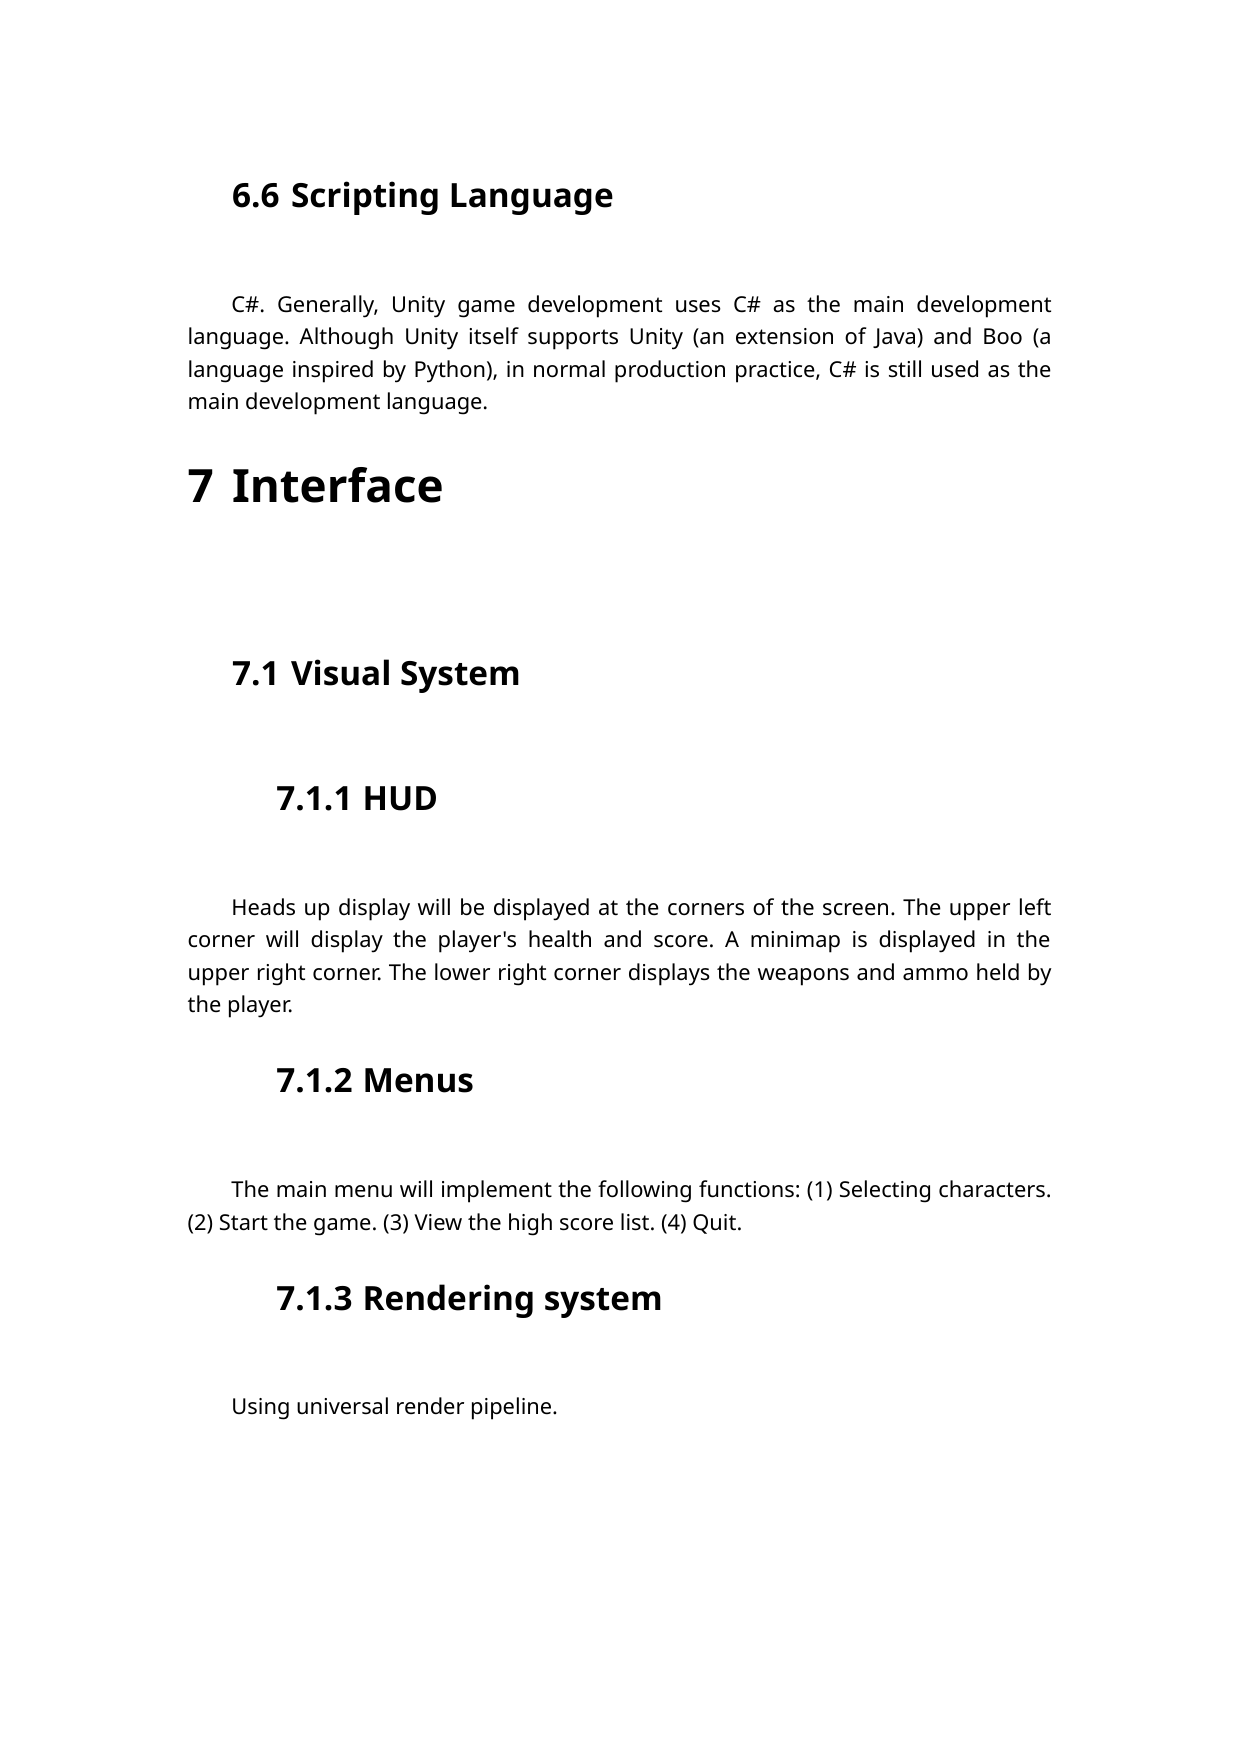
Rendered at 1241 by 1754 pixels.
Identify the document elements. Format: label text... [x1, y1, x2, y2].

subtitle Rendering system [276, 1265, 1053, 1330]
subtitle Menus [276, 1047, 1053, 1112]
subtitle Interface [187, 453, 1053, 518]
text The main menu will implement the following functions: (1) Selecting characters. (2) Start the game. (3) View the high score list. (4) Quit. [187, 1173, 1053, 1238]
text Heads up display will be displayed at the corners of the screen. The upper left corner will display the player's health and score. A minimap is displayed in the upper right corner. The lower right corner displays the weapons and ammo held by the player. [187, 890, 1053, 1020]
text Using universal render pipeline. [187, 1390, 1053, 1422]
text C#. Generally, Unity game development uses C# as the main development language. Although Unity itself supports Unity (an extension of Java) and Boo (a language inspired by Python), in normal production practice, C# is still used as the main development language. [187, 287, 1053, 417]
subtitle Scripting Language [232, 162, 1053, 227]
subtitle Visual System [232, 640, 1053, 705]
subtitle HUD [276, 765, 1053, 830]
